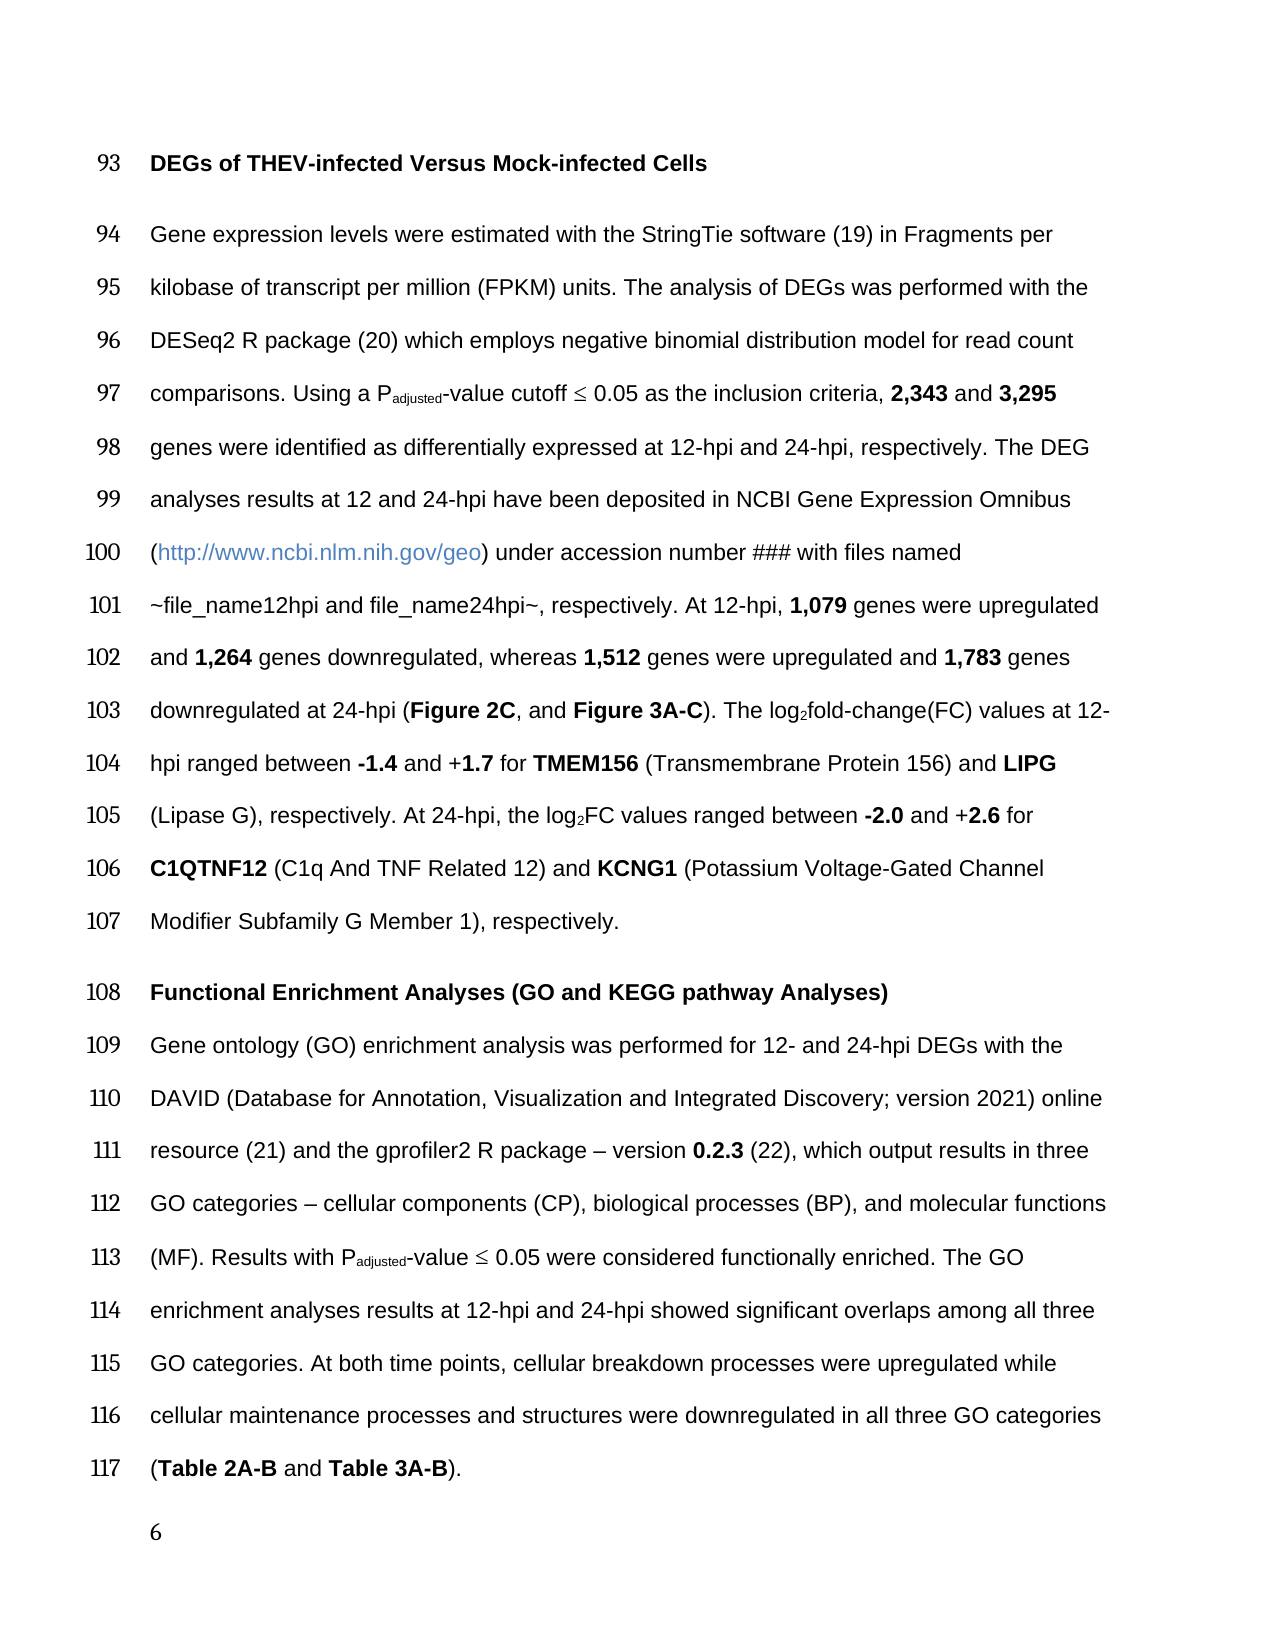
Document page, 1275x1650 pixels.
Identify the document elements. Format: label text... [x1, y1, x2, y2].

text Functional Enrichment Analyses (GO and KEGG pathway Analyses) Gene ontology (GO) enrichment analysis was performed for 12- and 24-hpi DEGs with the DAVID (Database for Annotation, Visualization and Integrated Discovery; version 2021) online resource (21) and the gprofiler2 R package – version 0.2.3 (22), which output results in three GO categories – cellular components (CP), biological processes (BP), and molecular functions (MF). Results with Padjusted-value 0.05 were considered functionally enriched. The GO enrichment analyses results at 12-hpi and 24-hpi showed significant overlaps among all three GO categories. At both time points, cellular breakdown processes were upregulated while cellular maintenance processes and structures were downregulated in all three GO categories (Table 2A-B and Table 3A-B). [150, 979, 1125, 1481]
text Gene expression levels were estimated with the StringTie software (19) in Fragments per kilobase of transcript per million (FPKM) units. The analysis of DEGs was performed with the DESeq2 R package (20) which employs negative binomial distribution model for read count comparisons. Using a Padjusted-value cutoff 0.05 as the inclusion criteria, 2,343 and 3,295 genes were identified as differentially expressed at 12-hpi and 24-hpi, respectively. The DEG analyses results at 12 and 24-hpi have been deposited in NCBI Gene Expression Omnibus (http://www.ncbi.nlm.nih.gov/geo) under accession number ### with files named ~file_name12hpi and file_name24hpi~, respectively. At 12-hpi, 1,079 genes were upregulated and 1,264 genes downregulated, whereas 1,512 genes were upregulated and 1,783 genes downregulated at 24-hpi (Figure 2C, and Figure 3A-C). The log2fold-change(FC) values at 12-hpi ranged between -1.4 and +1.7 for TMEM156 (Transmembrane Protein 156) and LIPG (Lipase G), respectively. At 24-hpi, the log2FC values ranged between -2.0 and +2.6 for C1QTNF12 (C1q And TNF Related 12) and KCNG1 (Potassium Voltage-Gated Channel Modifier Subfamily G Member 1), respectively. [150, 221, 1125, 934]
text DEGs of THEV-infected Versus Mock-infected Cells [150, 150, 1125, 176]
